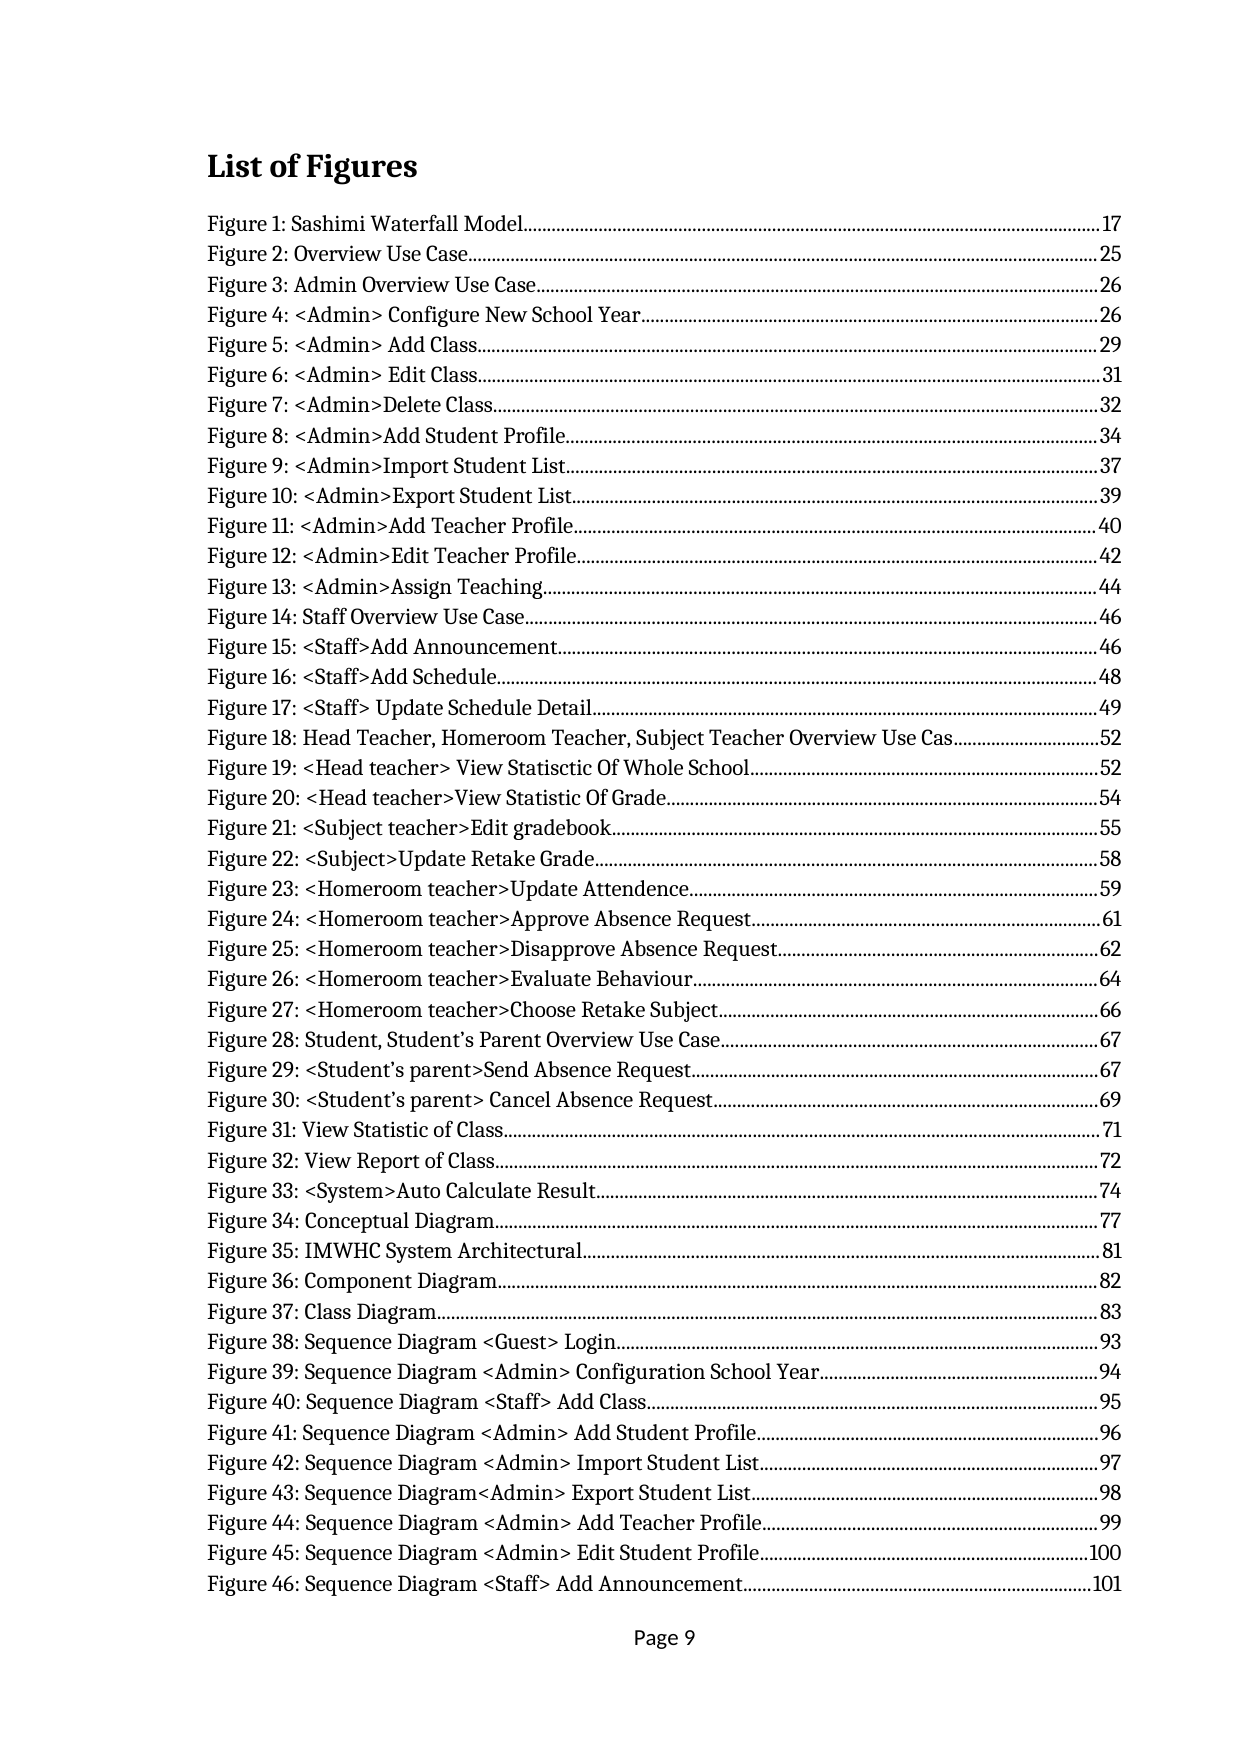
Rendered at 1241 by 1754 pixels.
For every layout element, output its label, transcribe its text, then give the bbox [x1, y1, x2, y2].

text Figure 26: <Homeroom teacher>Evaluate Behaviour 64 [207, 966, 1122, 993]
text Figure 4: <Admin> Configure New School Year 26 [207, 302, 1122, 328]
text Figure 31: View Statistic of Class 71 [207, 1117, 1122, 1144]
text Figure 39: Sequence Diagram <Admin> Configuration School Year 94 [207, 1359, 1122, 1385]
text Figure 32: View Report of Class 72 [207, 1147, 1122, 1174]
text Figure 40: Sequence Diagram <Staff> Add Class 95 [207, 1389, 1122, 1416]
text Figure 14: Staff Overview Use Case 46 [207, 604, 1122, 630]
text Figure 6: <Admin> Edit Class 31 [207, 362, 1122, 388]
text Figure 3: Admin Overview Use Case 26 [207, 271, 1122, 298]
text Figure 36: Component Diagram 82 [207, 1268, 1122, 1295]
text Figure 27: <Homeroom teacher>Choose Retake Subject 66 [207, 996, 1122, 1023]
text Figure 37: Class Diagram 83 [207, 1298, 1122, 1325]
text Figure 12: <Admin>Edit Teacher Profile 42 [207, 543, 1122, 570]
subtitle List of Figures [207, 148, 1122, 186]
text Figure 29: <Student’s parent>Send Absence Request 67 [207, 1057, 1122, 1083]
text Figure 33: <System>Auto Calculate Result 74 [207, 1178, 1122, 1204]
text Figure 34: Conceptual Diagram 77 [207, 1208, 1122, 1234]
text Figure 18: Head Teacher, Homeroom Teacher, Subject Teacher Overview Use Cas 52 [207, 724, 1122, 751]
text Figure 44: Sequence Diagram <Admin> Add Teacher Profile 99 [207, 1510, 1122, 1536]
text Figure 42: Sequence Diagram <Admin> Import Student List 97 [207, 1449, 1122, 1476]
text Figure 20: <Head teacher>View Statistic Of Grade 54 [207, 785, 1122, 811]
text Figure 46: Sequence Diagram <Staff> Add Announcement 101 [207, 1570, 1122, 1597]
text Figure 16: <Staff>Add Schedule 48 [207, 664, 1122, 691]
text Figure 5: <Admin> Add Class 29 [207, 332, 1122, 358]
text Figure 19: <Head teacher> View Statisctic Of Whole School 52 [207, 755, 1122, 781]
text Figure 41: Sequence Diagram <Admin> Add Student Profile 96 [207, 1419, 1122, 1446]
text Figure 24: <Homeroom teacher>Approve Absence Request 61 [207, 906, 1122, 932]
text Figure 23: <Homeroom teacher>Update Attendence 59 [207, 876, 1122, 902]
text Figure 7: <Admin>Delete Class 32 [207, 392, 1122, 419]
text Figure 1: Sashimi Waterfall Model 17 [207, 211, 1122, 237]
text Figure 11: <Admin>Add Teacher Profile 40 [207, 513, 1122, 539]
text Figure 43: Sequence Diagram<Admin> Export Student List 98 [207, 1480, 1122, 1506]
text Figure 30: <Student’s parent> Cancel Absence Request 69 [207, 1087, 1122, 1113]
text Figure 2: Overview Use Case 25 [207, 241, 1122, 268]
text Figure 45: Sequence Diagram <Admin> Edit Student Profile 100 [207, 1540, 1122, 1567]
text Figure 25: <Homeroom teacher>Disapprove Absence Request 62 [207, 936, 1122, 962]
text Figure 17: <Staff> Update Schedule Detail 49 [207, 694, 1122, 721]
text Figure 28: Student, Student’s Parent Overview Use Case 67 [207, 1027, 1122, 1053]
text Figure 8: <Admin>Add Student Profile 34 [207, 422, 1122, 449]
text Figure 22: <Subject>Update Retake Grade 58 [207, 845, 1122, 872]
text Figure 13: <Admin>Assign Teaching 44 [207, 573, 1122, 600]
text Figure 9: <Admin>Import Student List 37 [207, 453, 1122, 479]
text Figure 35: IMWHC System Architectural 81 [207, 1238, 1122, 1264]
text Figure 21: <Subject teacher>Edit gradebook 55 [207, 815, 1122, 842]
text Figure 15: <Staff>Add Announcement 46 [207, 634, 1122, 660]
text Figure 10: <Admin>Export Student List 39 [207, 483, 1122, 509]
text Figure 38: Sequence Diagram <Guest> Login 93 [207, 1329, 1122, 1355]
